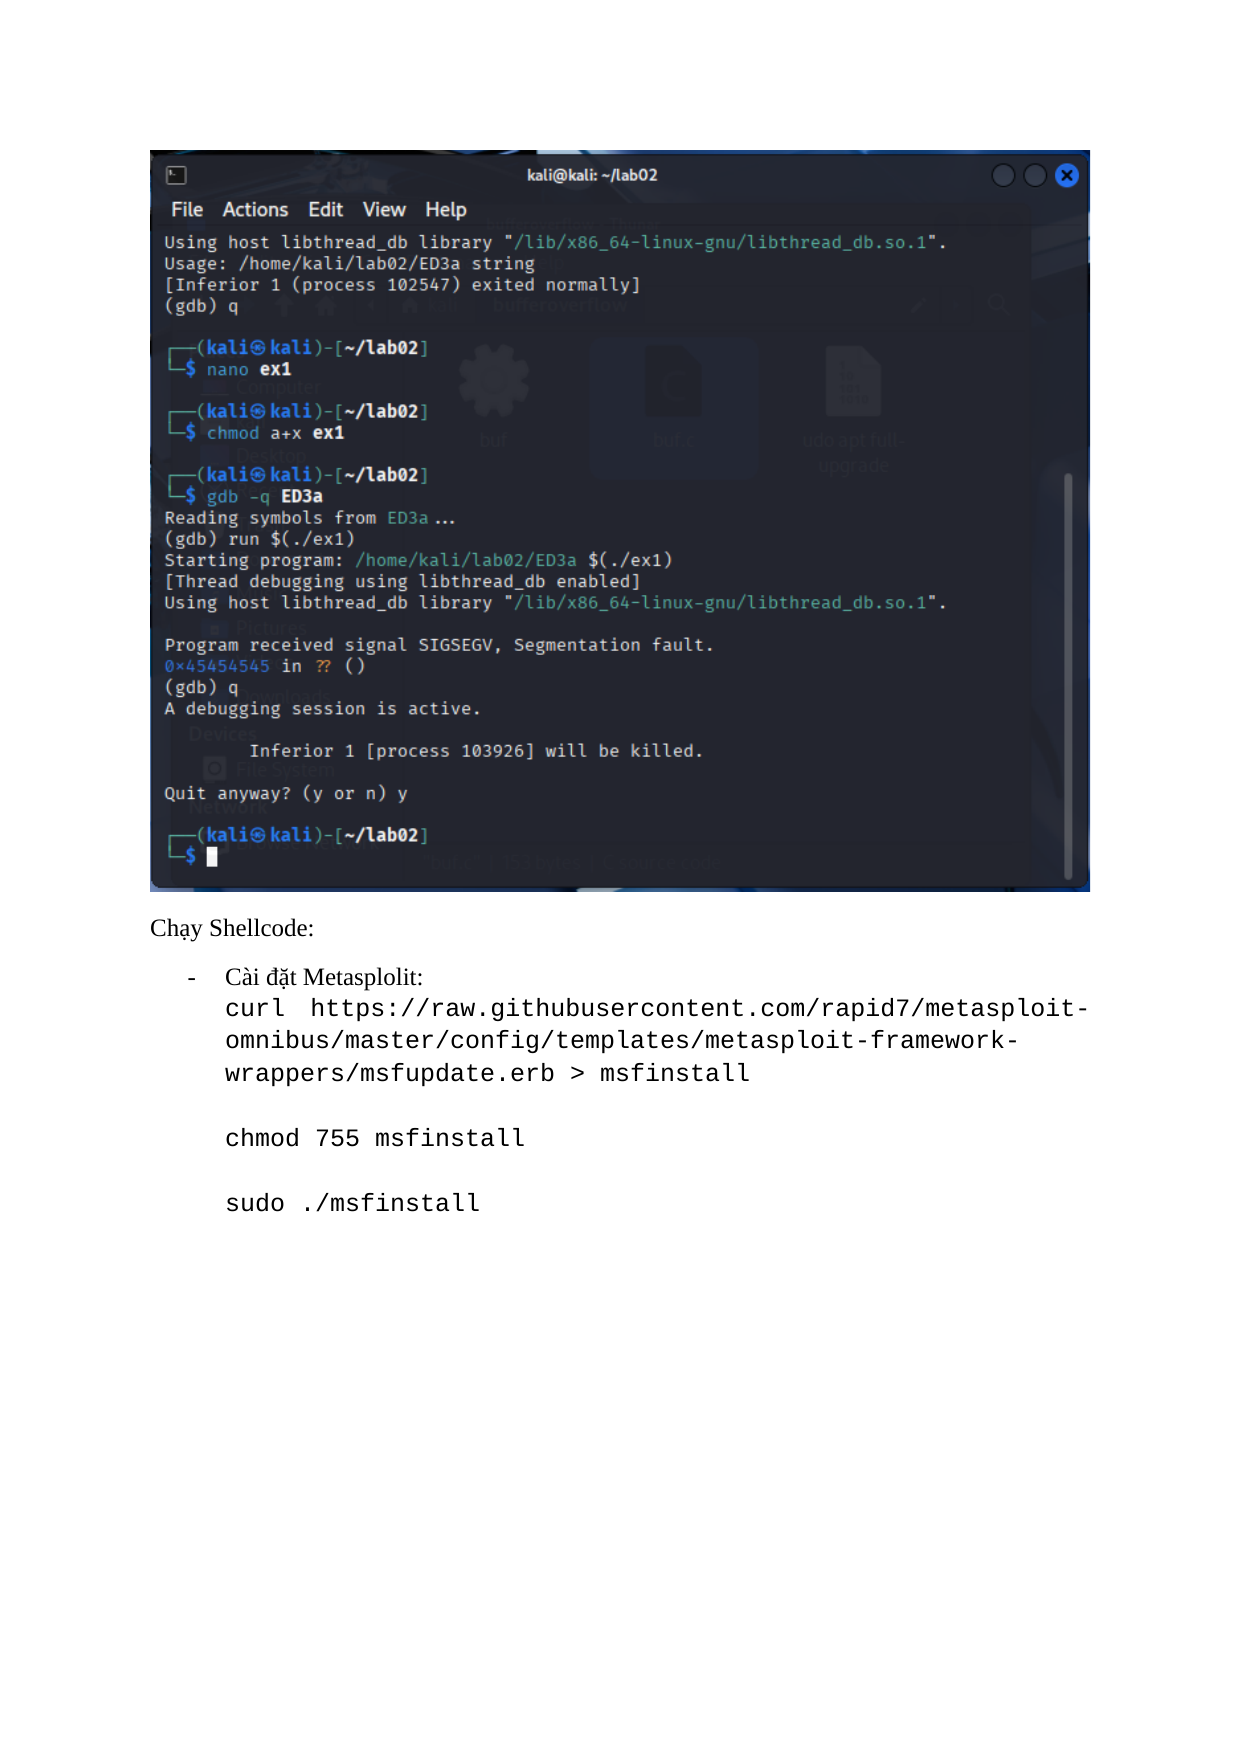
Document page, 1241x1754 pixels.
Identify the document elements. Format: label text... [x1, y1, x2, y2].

picture [150, 150, 1091, 892]
text Chạy Shellcode: [150, 913, 1090, 942]
list chmod 755 msfinstall [225, 1126, 1090, 1154]
list curl https://raw.githubusercontent.com/rapid7/metasploit-omnibus/master/config/templates/metasploit-framework-wrappers/msfupdate.erb > msfinstall [225, 996, 1090, 1089]
list Cài đặt Metasplolit: [187, 962, 1090, 991]
list sudo ./msfinstall [225, 1191, 1090, 1219]
